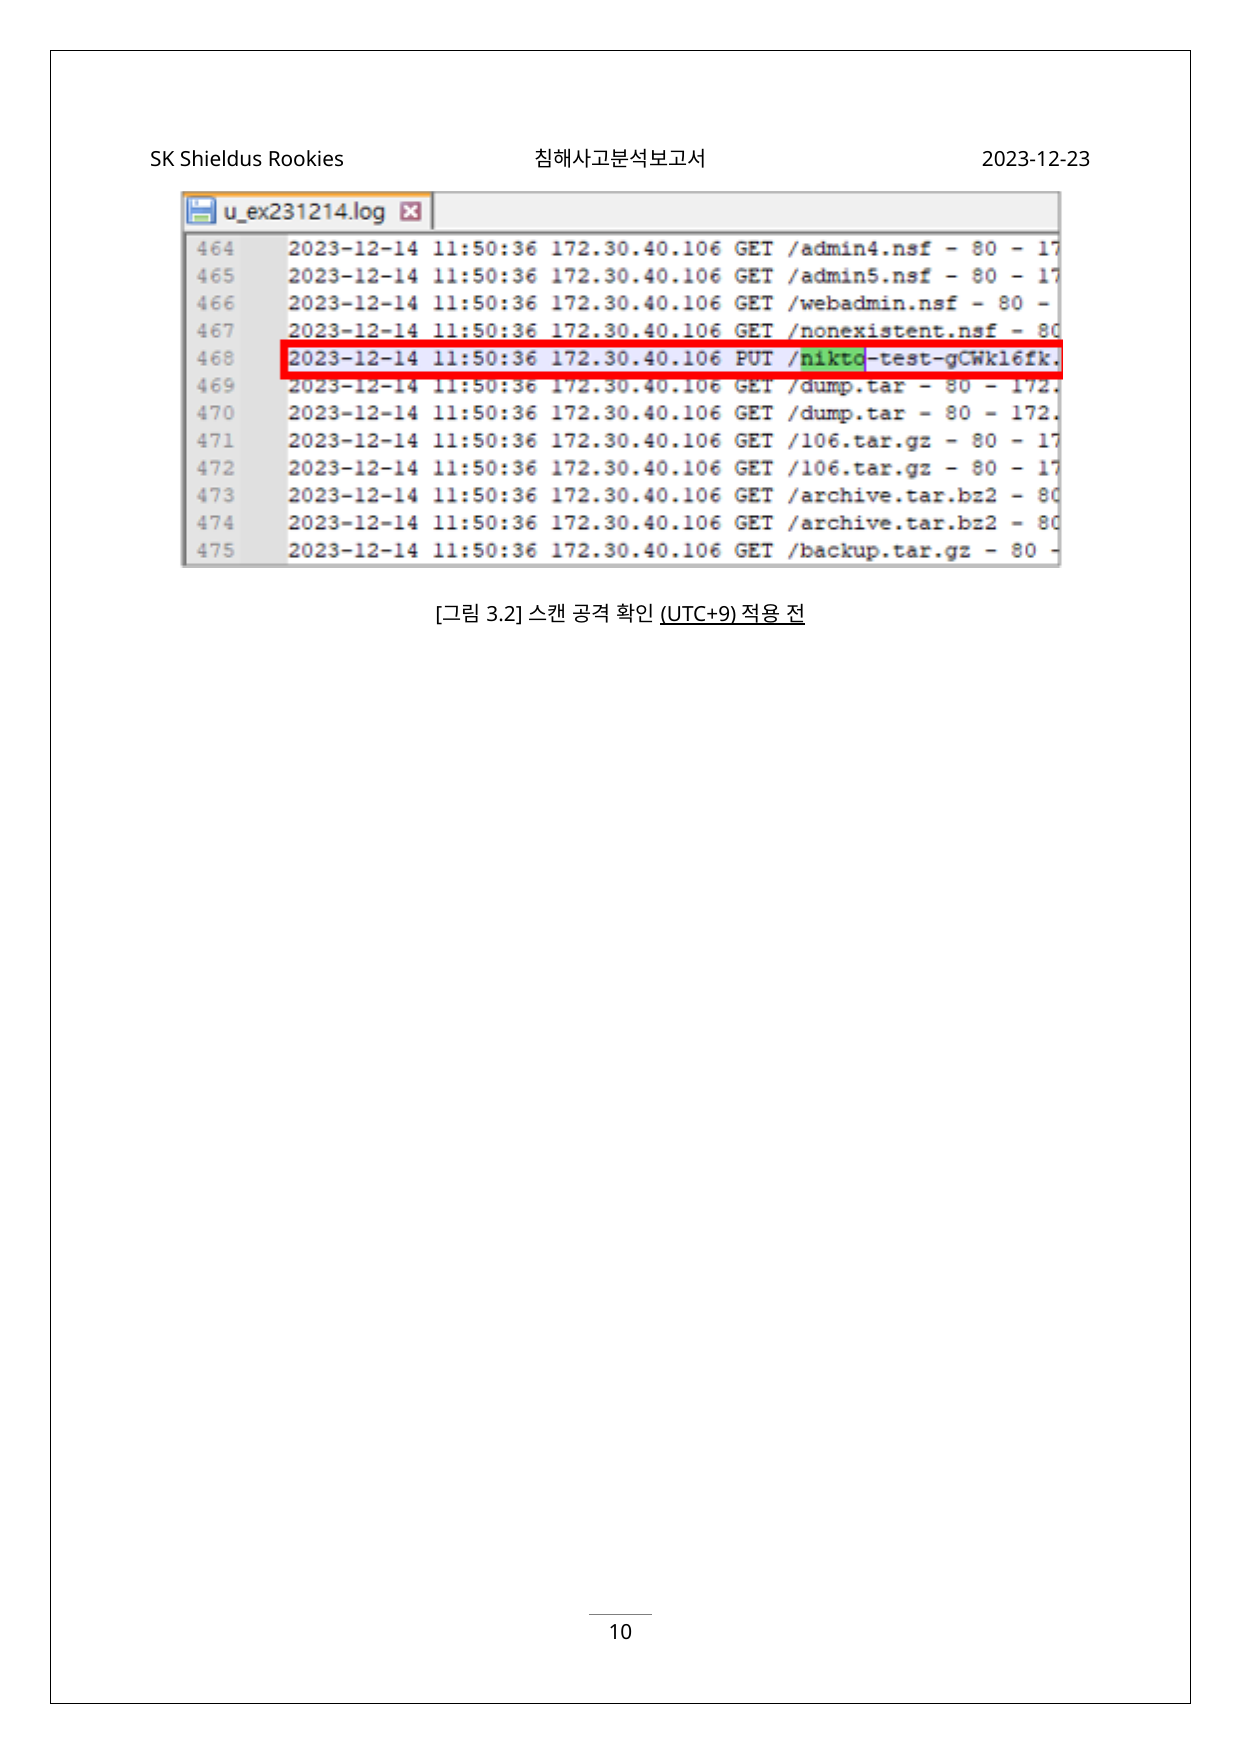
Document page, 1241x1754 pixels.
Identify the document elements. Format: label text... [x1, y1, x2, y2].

picture [177, 191, 1063, 568]
